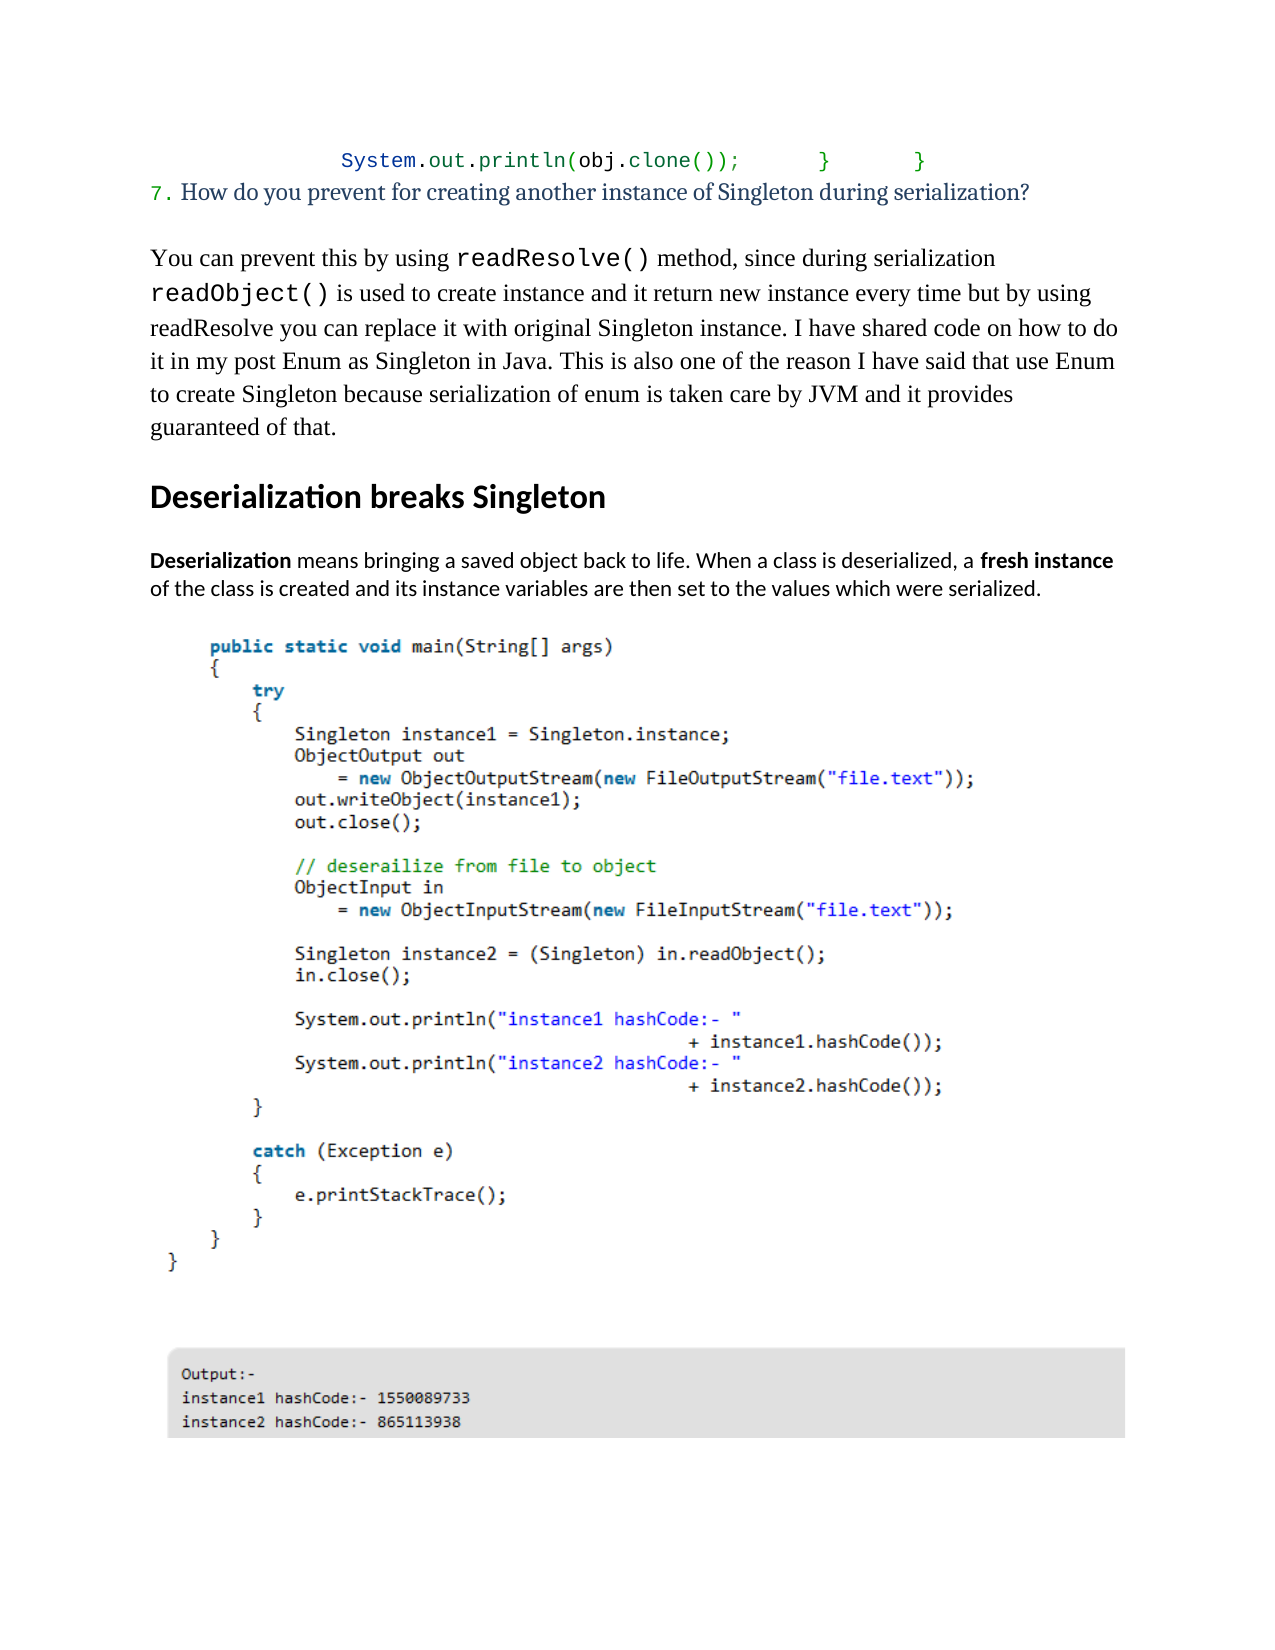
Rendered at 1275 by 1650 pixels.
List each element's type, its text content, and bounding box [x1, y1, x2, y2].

subtitle 7. How do you prevent for creating another instance of Singleton during serialization? [150, 178, 1125, 207]
text Deserialization means bringing a saved object back to life. When a class is deserialized, a fresh instance of the class is created and its instance variables are then set to the values which were serialized. [150, 546, 1125, 602]
picture [150, 631, 1125, 1438]
text Deserialization breaks Singleton [150, 474, 1125, 517]
text System.out.println(obj.clone()); } } [150, 150, 1125, 174]
text You can prevent this by using readResolve() method, since during serialization readObject() is used to create instance and it return new instance every time but by using readResolve you can replace it with original Singleton instance. I have shared code on how to do it in my post Enum as Singleton in Java. This is also one of the reason I have said that use Enum to create Singleton because serialization of enum is taken care by JVM and it provides guaranteed of that. [150, 211, 1125, 441]
